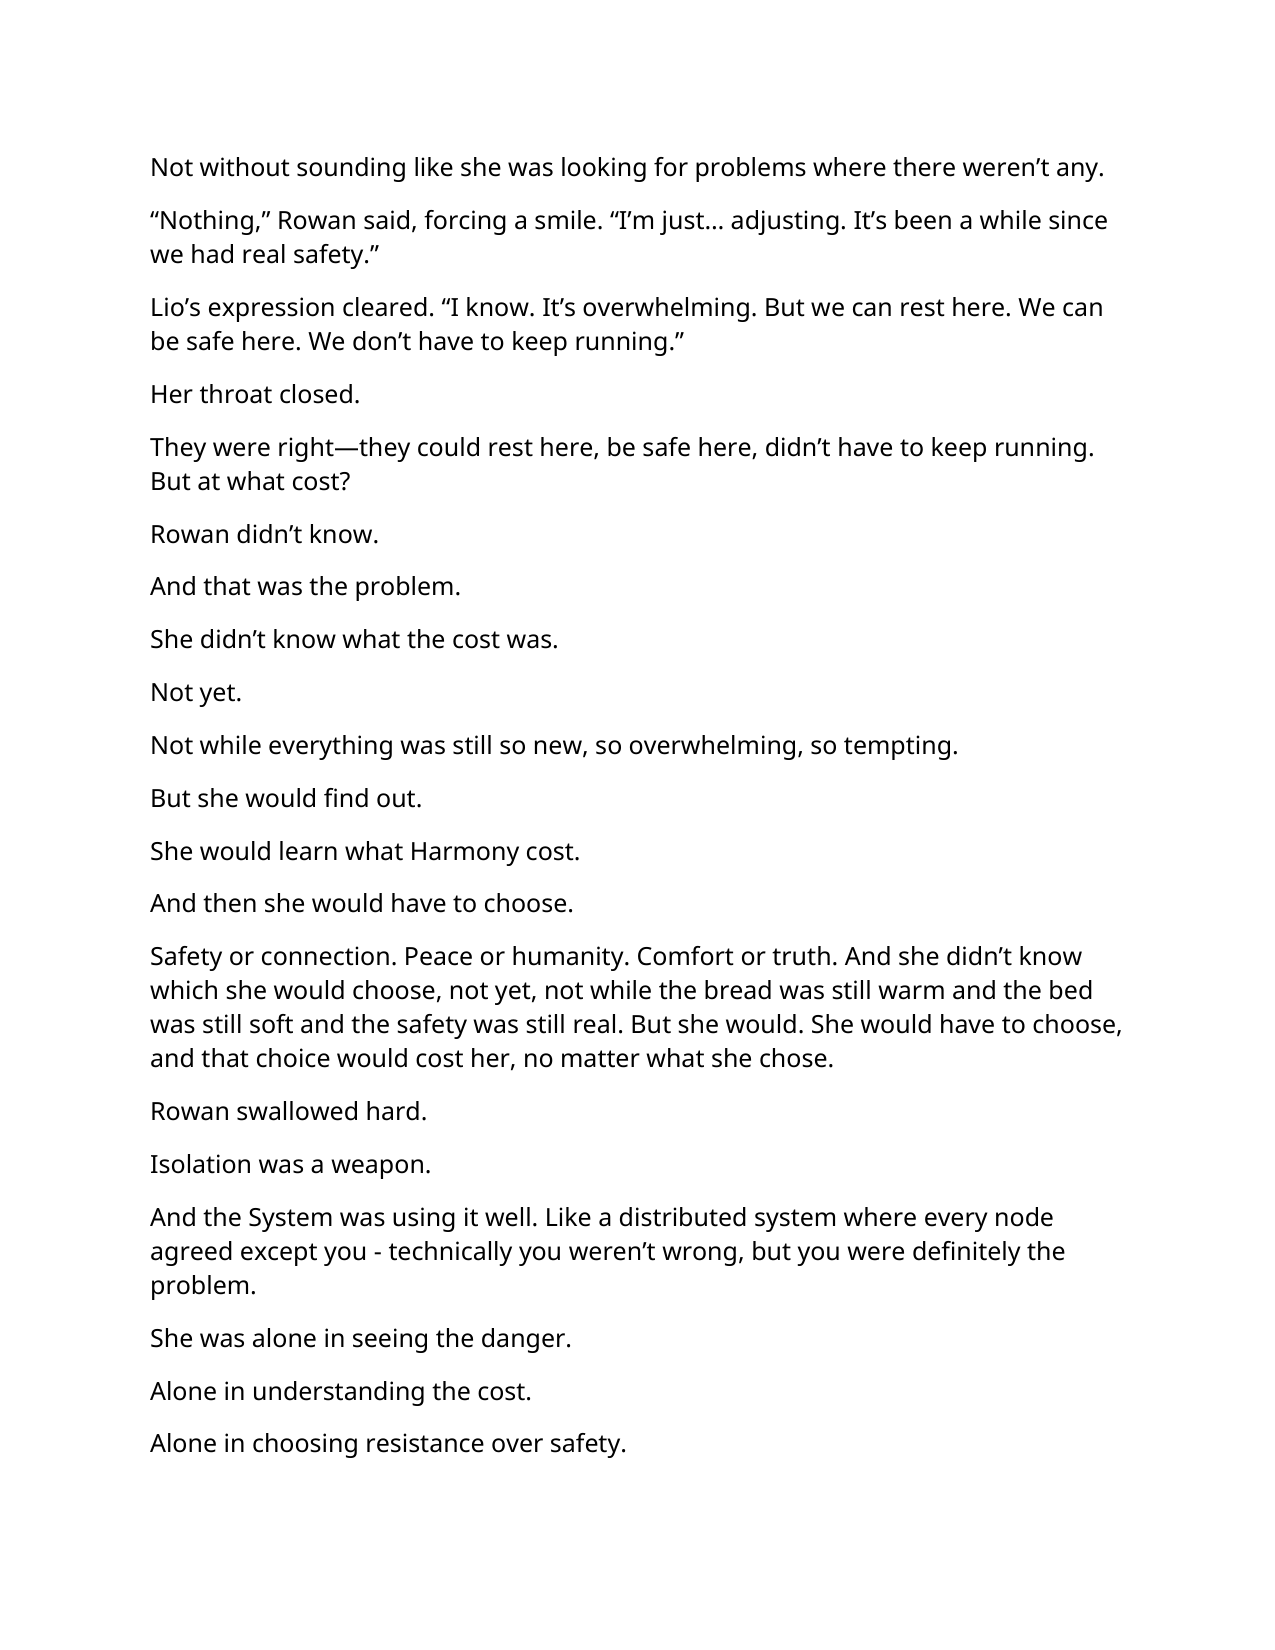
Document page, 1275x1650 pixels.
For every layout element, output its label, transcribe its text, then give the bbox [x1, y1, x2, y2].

text Alone in choosing resistance over safety. [150, 1426, 1125, 1460]
text Not yet. [150, 675, 1125, 709]
text She would learn what Harmony cost. [150, 833, 1125, 867]
text But she would find out. [150, 780, 1125, 814]
text Not while everything was still so new, so overwhelming, so tempting. [150, 727, 1125, 762]
text Her throat closed. [150, 377, 1125, 411]
text And then she would have to choose. [150, 886, 1125, 920]
text Alone in understanding the cost. [150, 1373, 1125, 1407]
text And that was the problem. [150, 569, 1125, 603]
text She didn’t know what the cost was. [150, 622, 1125, 656]
text Safety or connection. Peace or humanity. Comfort or truth. And she didn’t know which she would choose, not yet, not while the bread was still warm and the bed was still soft and the safety was still real. But she would. She would have to choose, and that choice would cost her, no matter what she chose. [150, 939, 1125, 1075]
text Not without sounding like she was looking for problems where there weren’t any. [150, 150, 1125, 184]
text “Nothing,” Rowan said, forcing a smile. “I’m just… adjusting. It’s been a while since we had real safety.” [150, 203, 1125, 271]
text Rowan swallowed hard. [150, 1094, 1125, 1128]
text She was alone in seeing the danger. [150, 1320, 1125, 1354]
text And the System was using it well. Like a distributed system where every node agreed except you - technically you weren’t wrong, but you were definitely the problem. [150, 1199, 1125, 1302]
text Lio’s expression cleared. “I know. It’s overwhelming. But we can rest here. We can be safe here. We don’t have to keep running.” [150, 290, 1125, 358]
text Rowan didn’t know. [150, 516, 1125, 550]
text They were right—they could rest here, be safe here, didn’t have to keep running. But at what cost? [150, 429, 1125, 497]
text Isolation was a weapon. [150, 1147, 1125, 1181]
